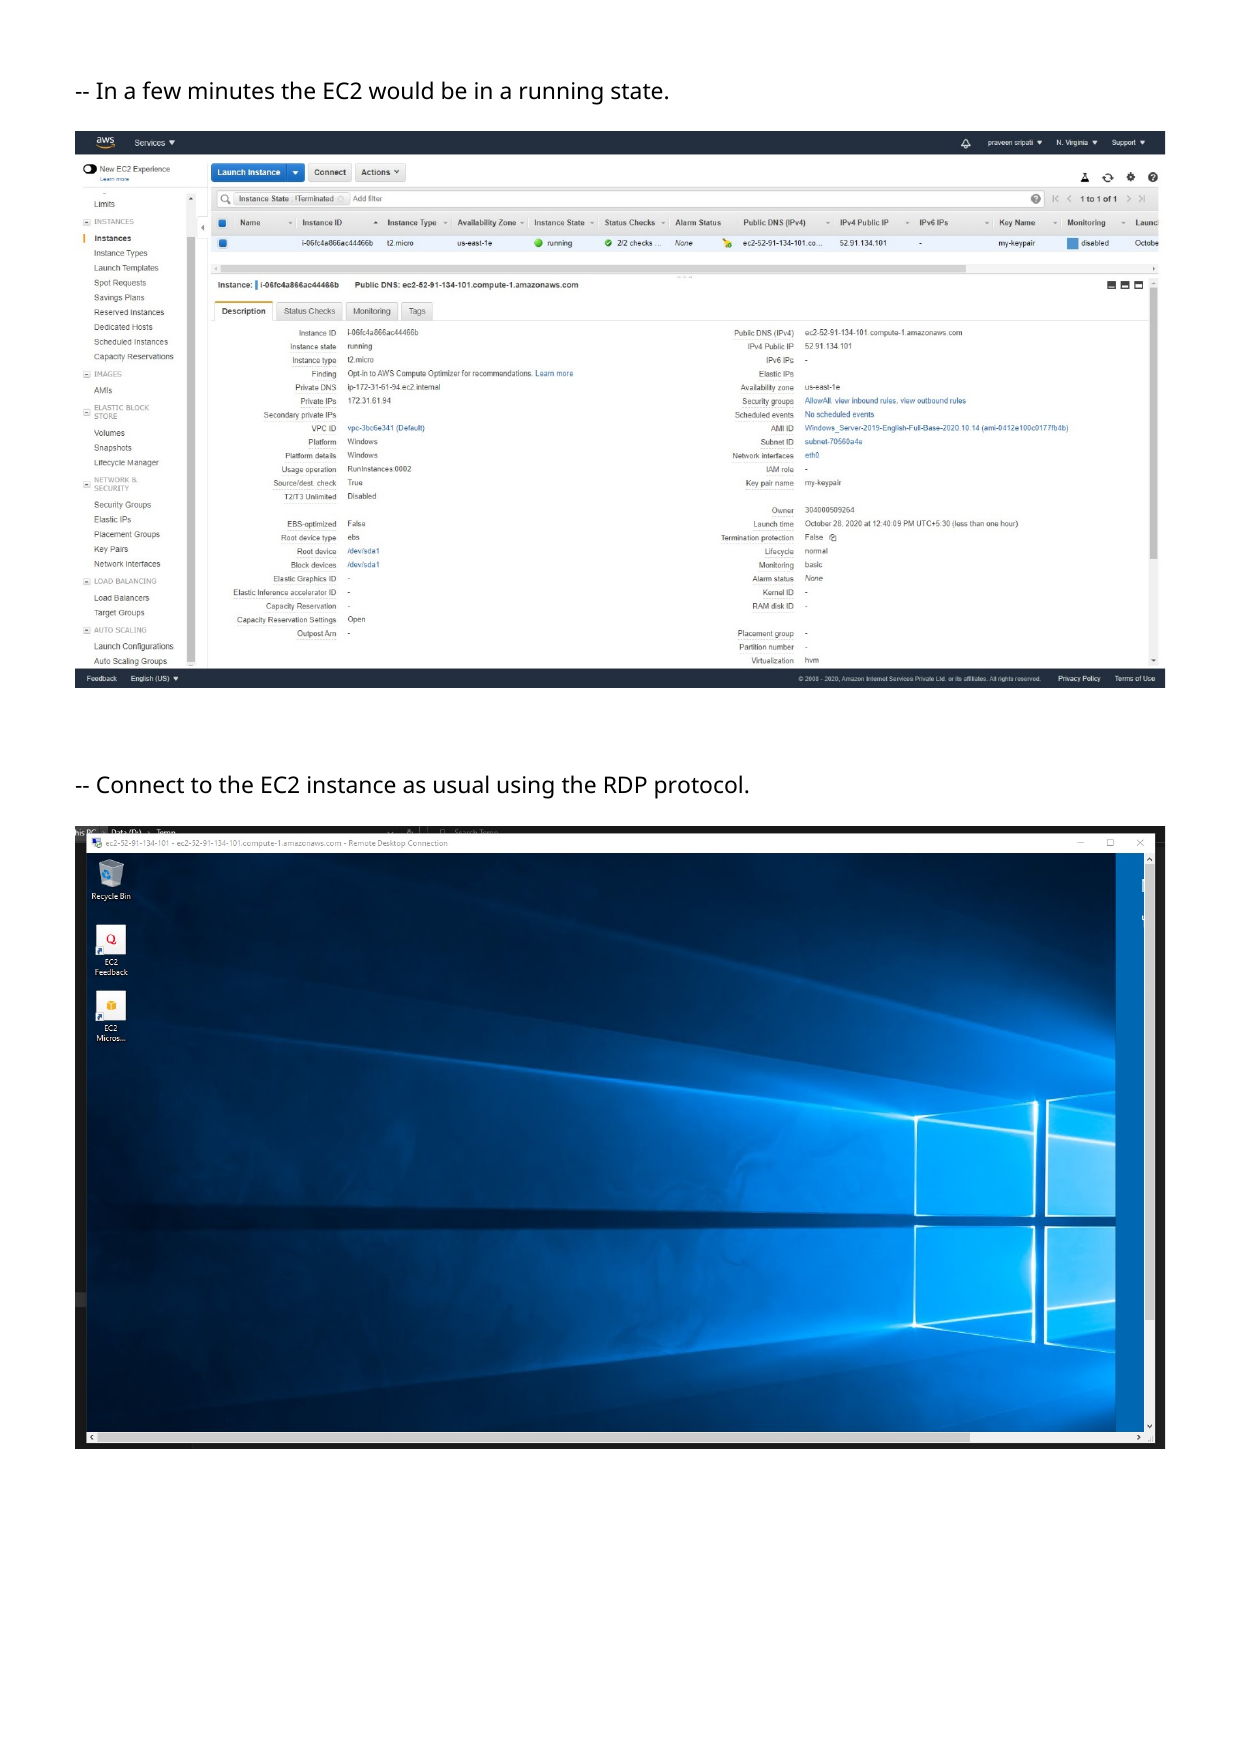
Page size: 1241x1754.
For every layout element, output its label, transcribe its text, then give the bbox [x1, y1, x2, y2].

picture [75, 826, 1166, 1449]
text -- Connect to the EC2 instance as usual using the RDP protocol. [75, 769, 1165, 801]
text -- In a few minutes the EC2 would be in a running state. [75, 75, 1165, 106]
picture [75, 131, 1166, 688]
